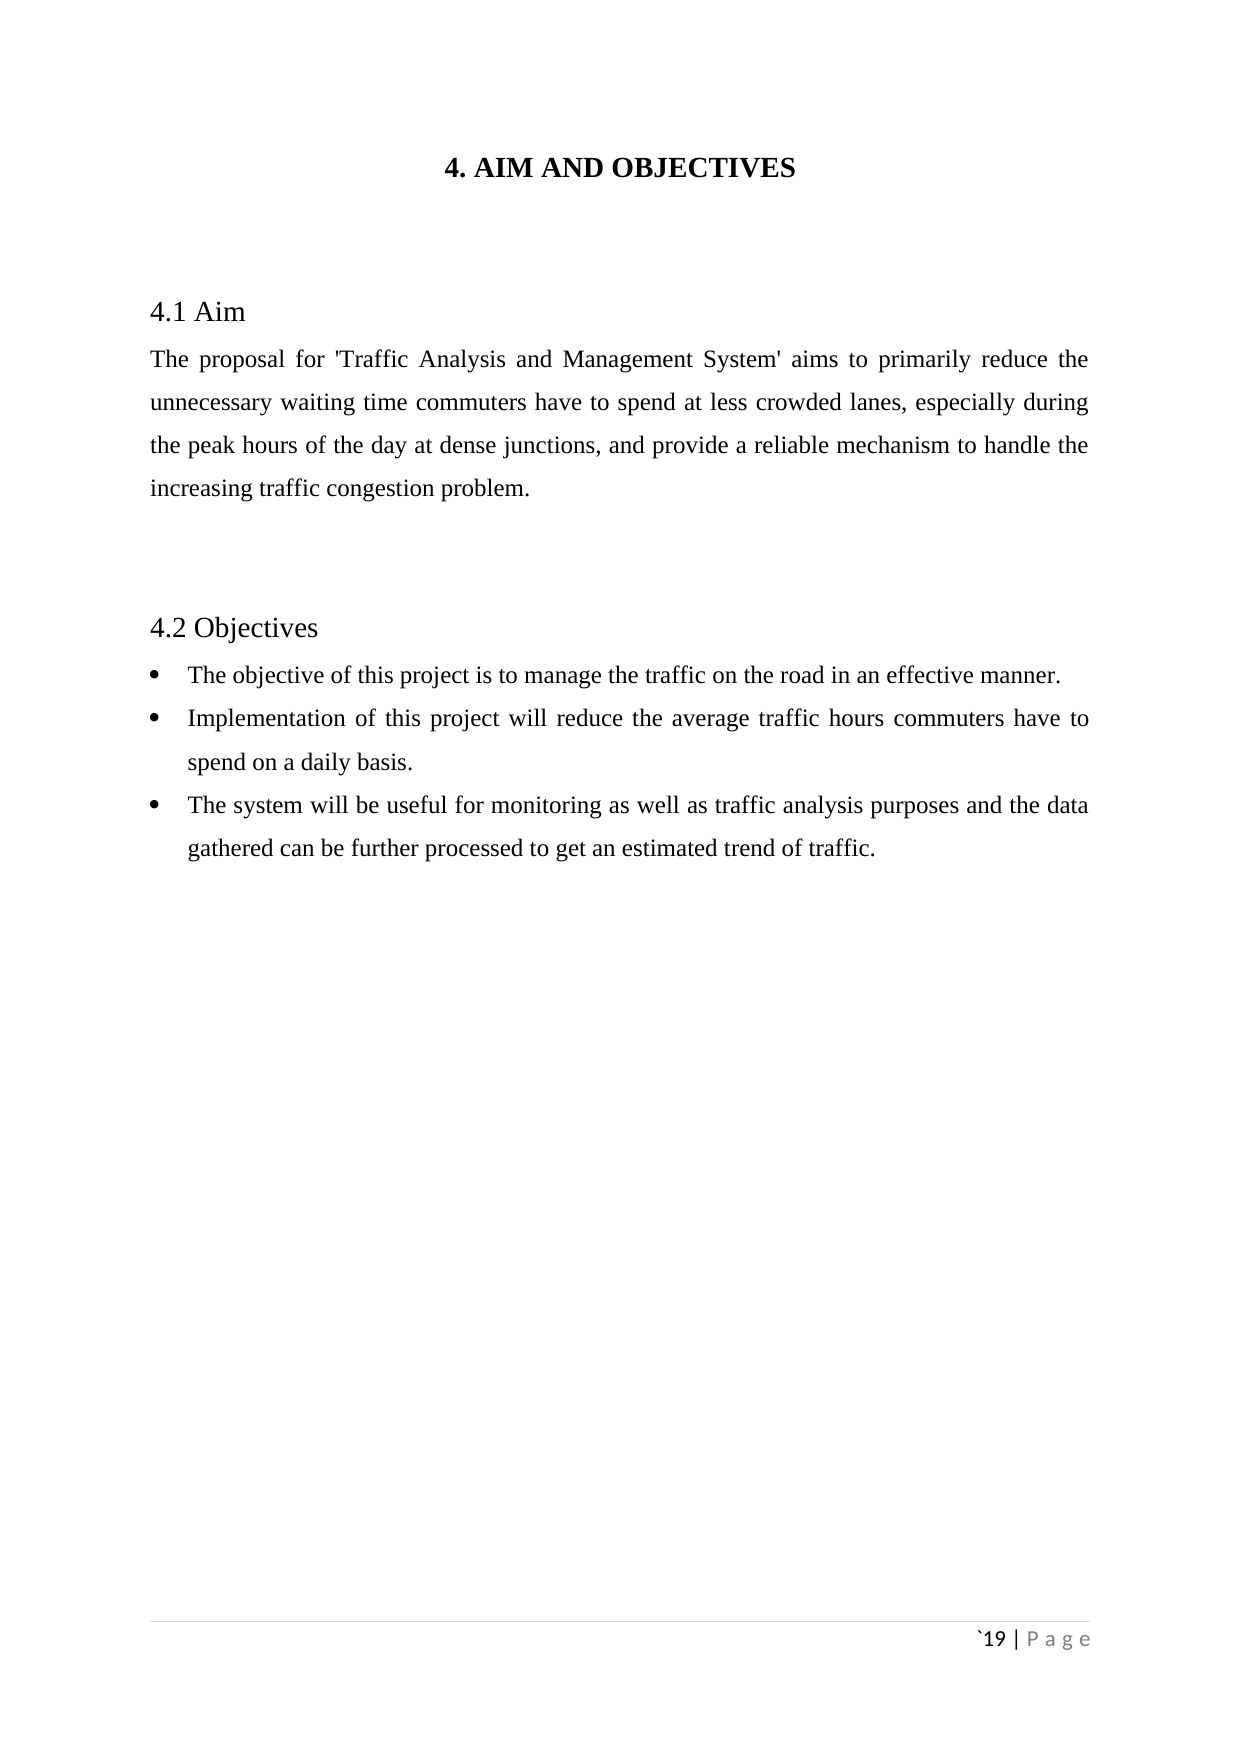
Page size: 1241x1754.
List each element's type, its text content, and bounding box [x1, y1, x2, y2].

list 4.1 Aim [150, 294, 1090, 327]
list The objective of this project is to manage the traffic on the road in an effective manner. [150, 660, 1090, 689]
list The system will be useful for monitoring as well as traffic analysis purposes and the data gathered can be further processed to get an estimated trend of traffic. [150, 790, 1090, 862]
list Implementation of this project will reduce the average traffic hours commuters have to spend on a daily basis. [150, 703, 1090, 775]
list 4. AIM AND OBJECTIVES [150, 150, 1090, 183]
list The proposal for 'Traffic Analysis and Management System' aims to primarily reduce the unnecessary waiting time commuters have to spend at less crowded lanes, especially during the peak hours of the day at dense junctions, and provide a reliable mechanism to handle the increasing traffic congestion problem. [150, 344, 1090, 502]
list 4.2 Objectives [150, 610, 1090, 643]
